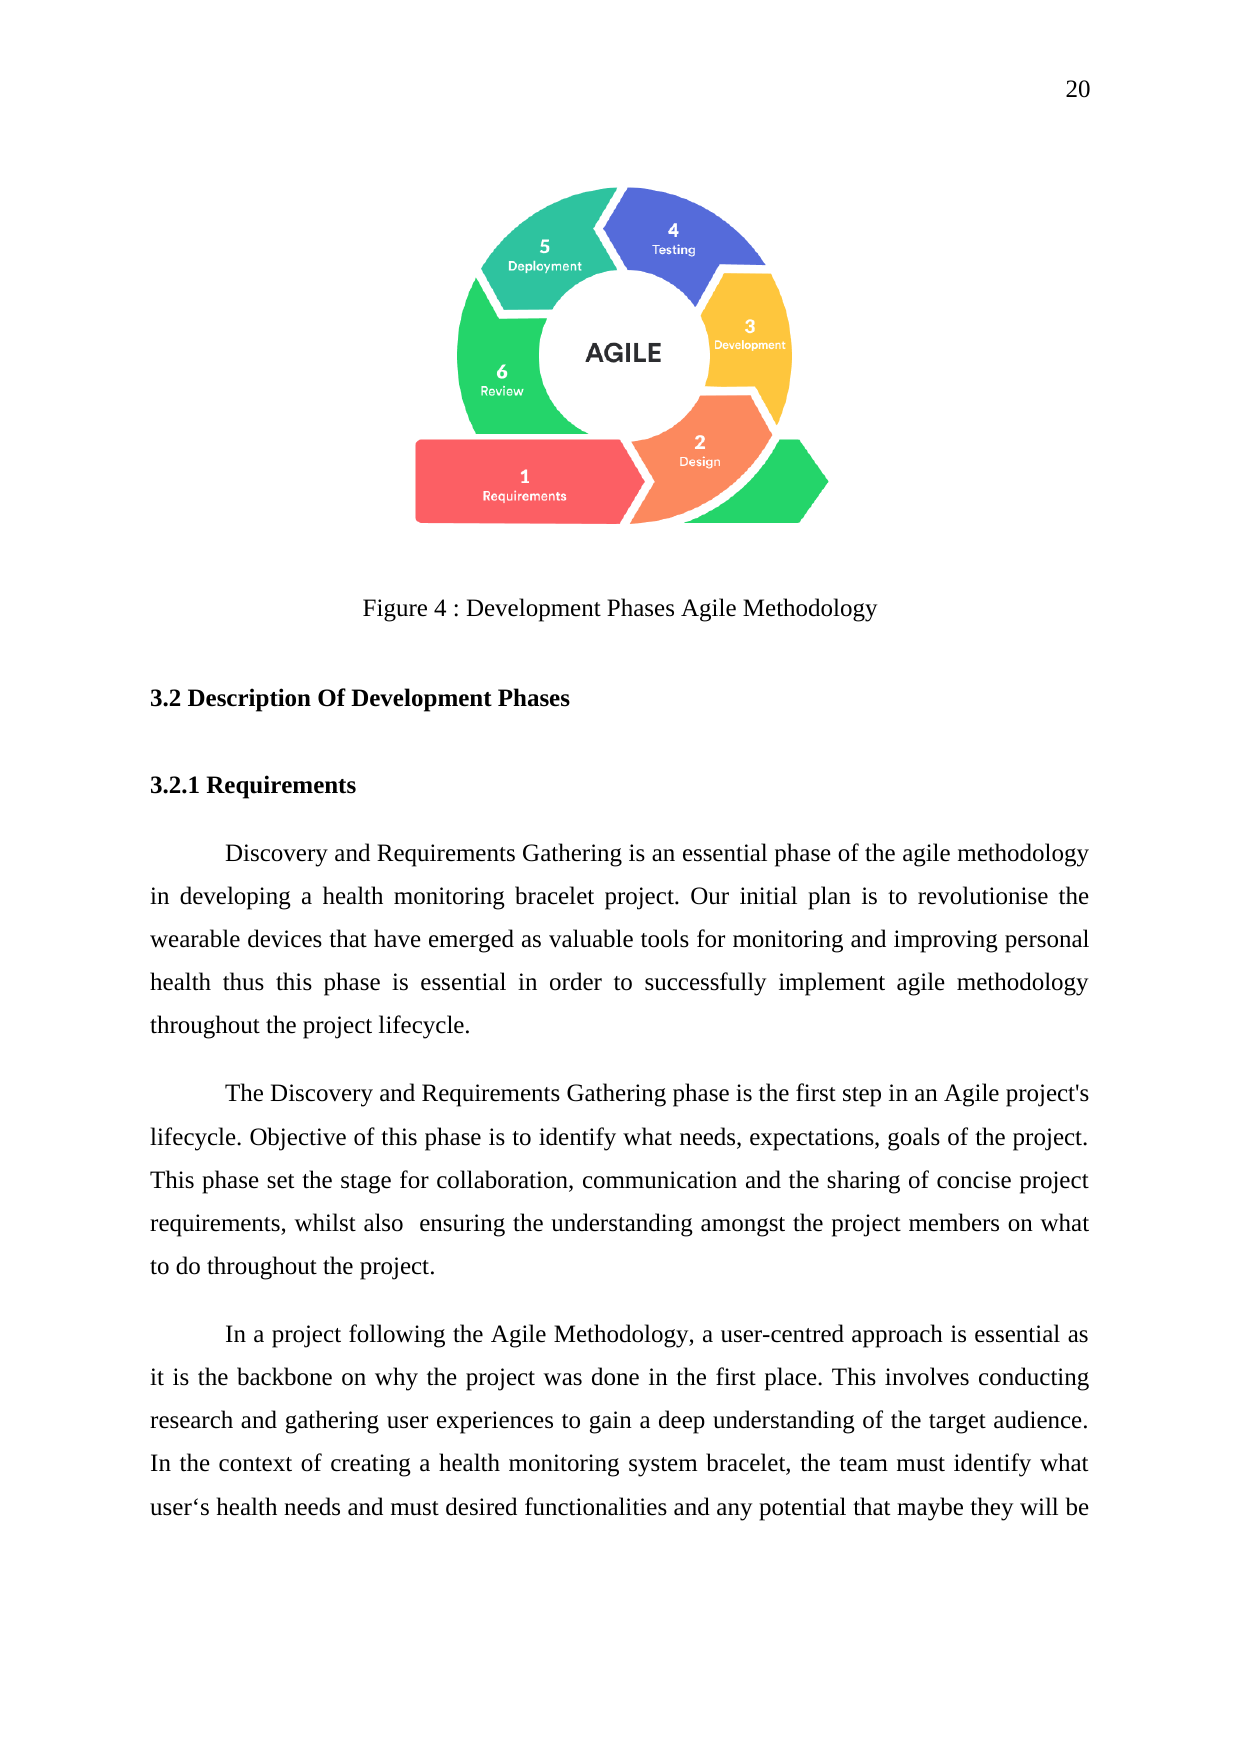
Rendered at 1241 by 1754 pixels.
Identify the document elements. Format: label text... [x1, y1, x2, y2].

subtitle Figure 4 : Development Phases Agile Methodology [150, 593, 1090, 622]
text Discovery and Requirements Gathering is an essential phase of the agile methodology in developing a health monitoring bracelet project. Our initial plan is to revolutionise the wearable devices that have emerged as valuable tools for monitoring and improving personal health thus this phase is essential in order to successfully implement agile methodology throughout the project lifecycle. [150, 838, 1090, 1039]
text The Discovery and Requirements Gathering phase is the first step in an Agile project's lifecycle. Objective of this phase is to identify what needs, expectations, goals of the project. This phase set the stage for collaboration, communication and the sharing of concise project requirements, whilst also ensuring the understanding amongst the project members on what to do throughout the project. [150, 1078, 1090, 1280]
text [150, 1319, 1090, 1520]
text 3.2.1 Requirements [150, 770, 1090, 798]
picture [225, 160, 1023, 554]
subtitle 3.2 Description Of Development Phases [150, 683, 1090, 712]
